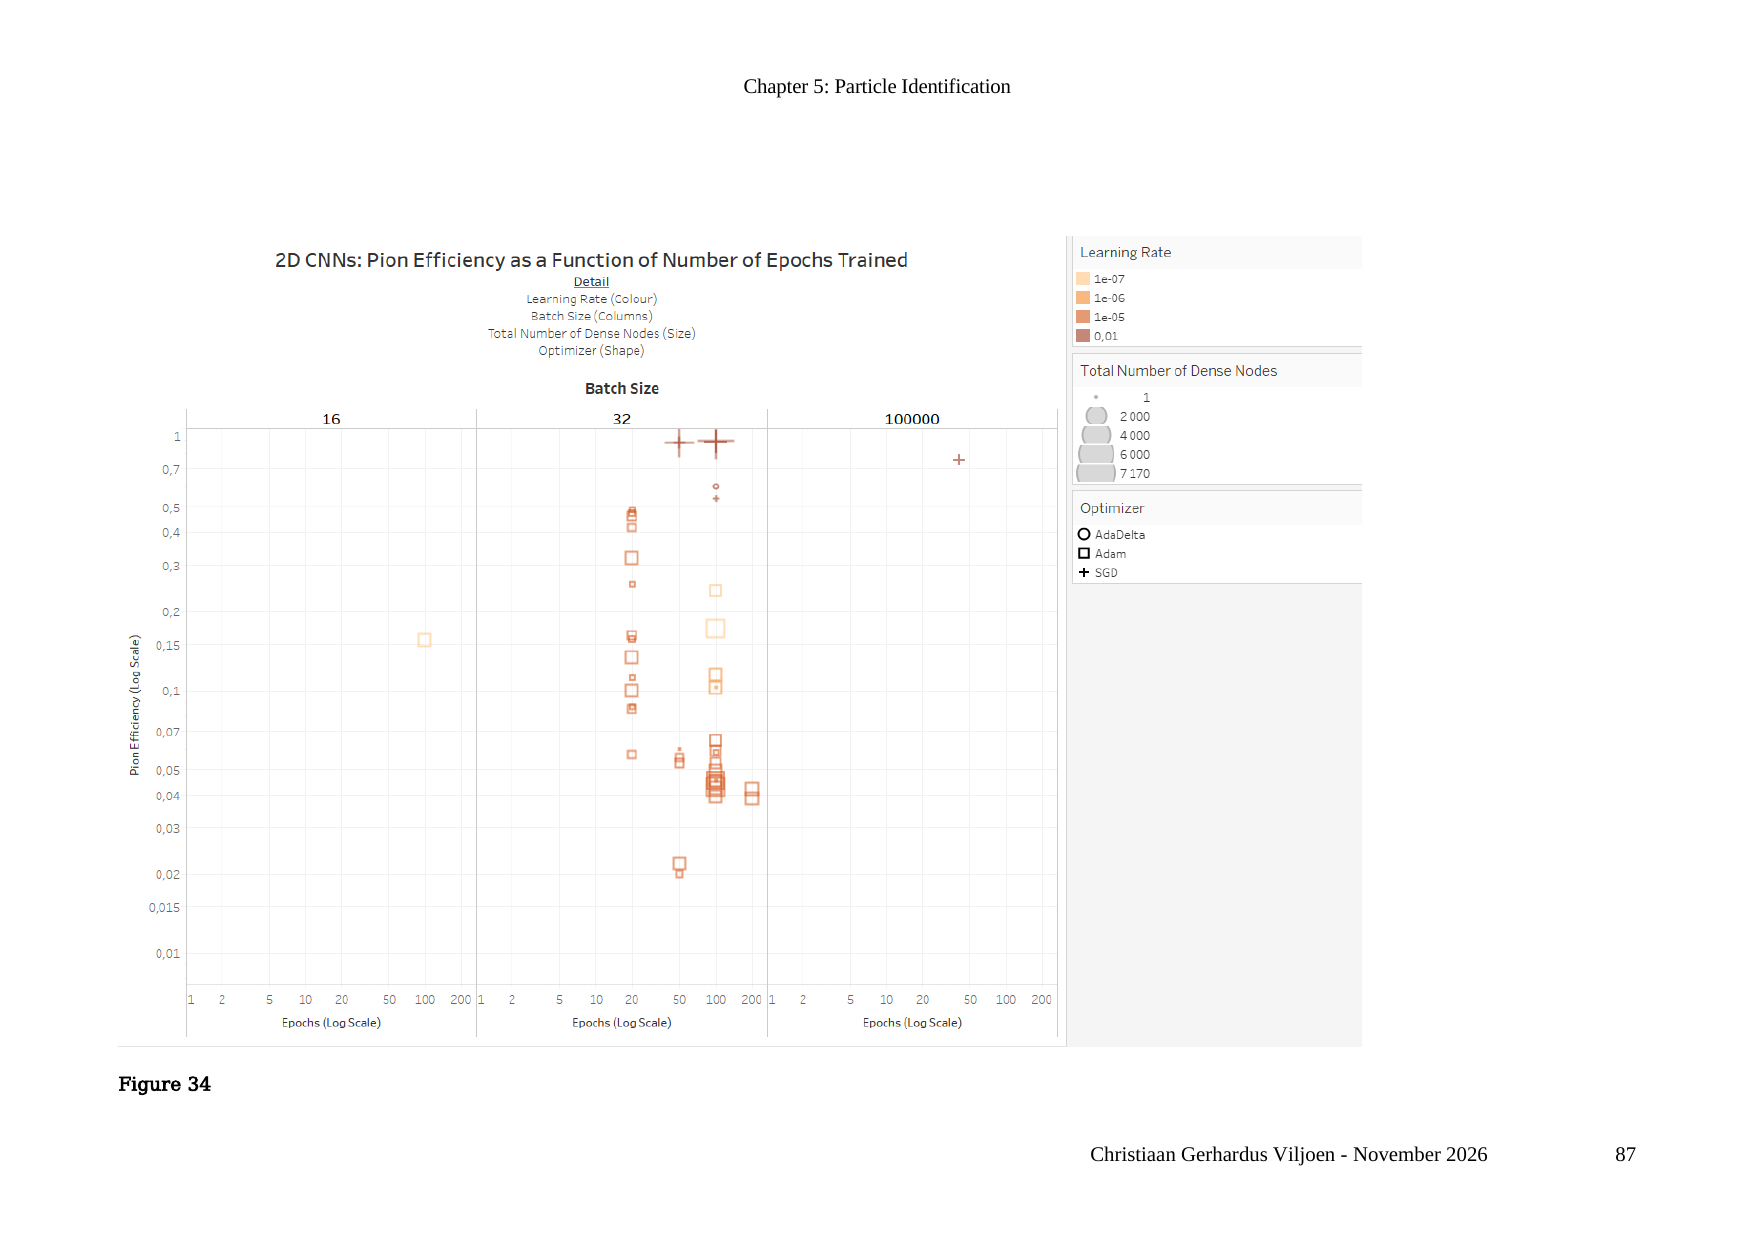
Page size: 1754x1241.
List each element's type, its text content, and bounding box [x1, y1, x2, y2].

picture [118, 236, 1362, 1047]
